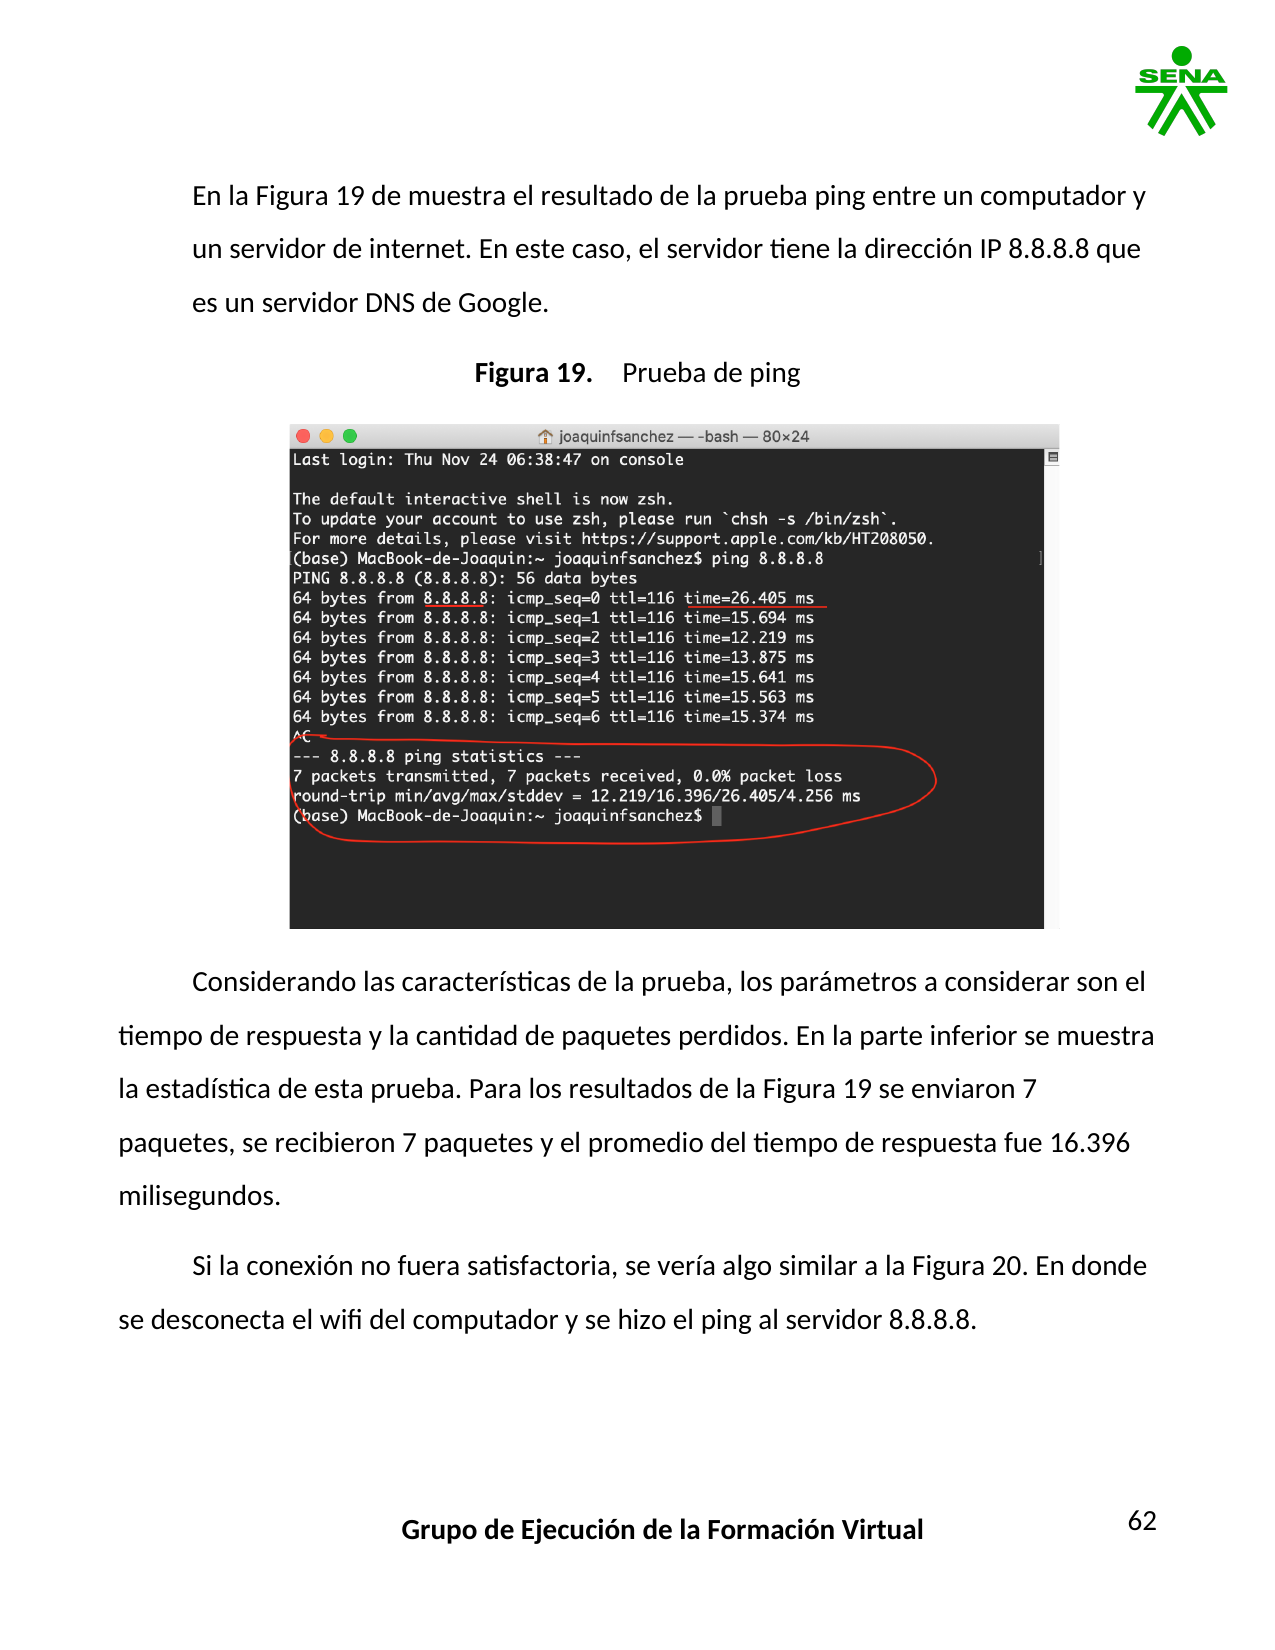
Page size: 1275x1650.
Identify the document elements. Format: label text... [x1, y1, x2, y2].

picture [289, 424, 1060, 929]
text Si la conexión no fuera satisfactoria, se vería algo similar a la Figura 20. En donde se desconecta el wifi del computador y se hizo el ping al servidor 8.8.8.8. [118, 1247, 1157, 1336]
text En la Figura 19 de muestra el resultado de la prueba ping entre un computador y un servidor de internet. En este caso, el servidor tiene la dirección IP 8.8.8.8 que es un servidor DNS de Google. [192, 177, 1157, 320]
picture [1135, 46, 1228, 136]
text Prueba de ping [118, 354, 1157, 390]
text Considerando las características de la prueba, los parámetros a considerar son el tiempo de respuesta y la cantidad de paquetes perdidos. En la parte inferior se muestra la estadística de esta prueba. Para los resultados de la Figura 19 se enviaron 7 paquetes, se recibieron 7 paquetes y el promedio del tiempo de respuesta fue 16.396 milisegundos. [118, 963, 1157, 1213]
